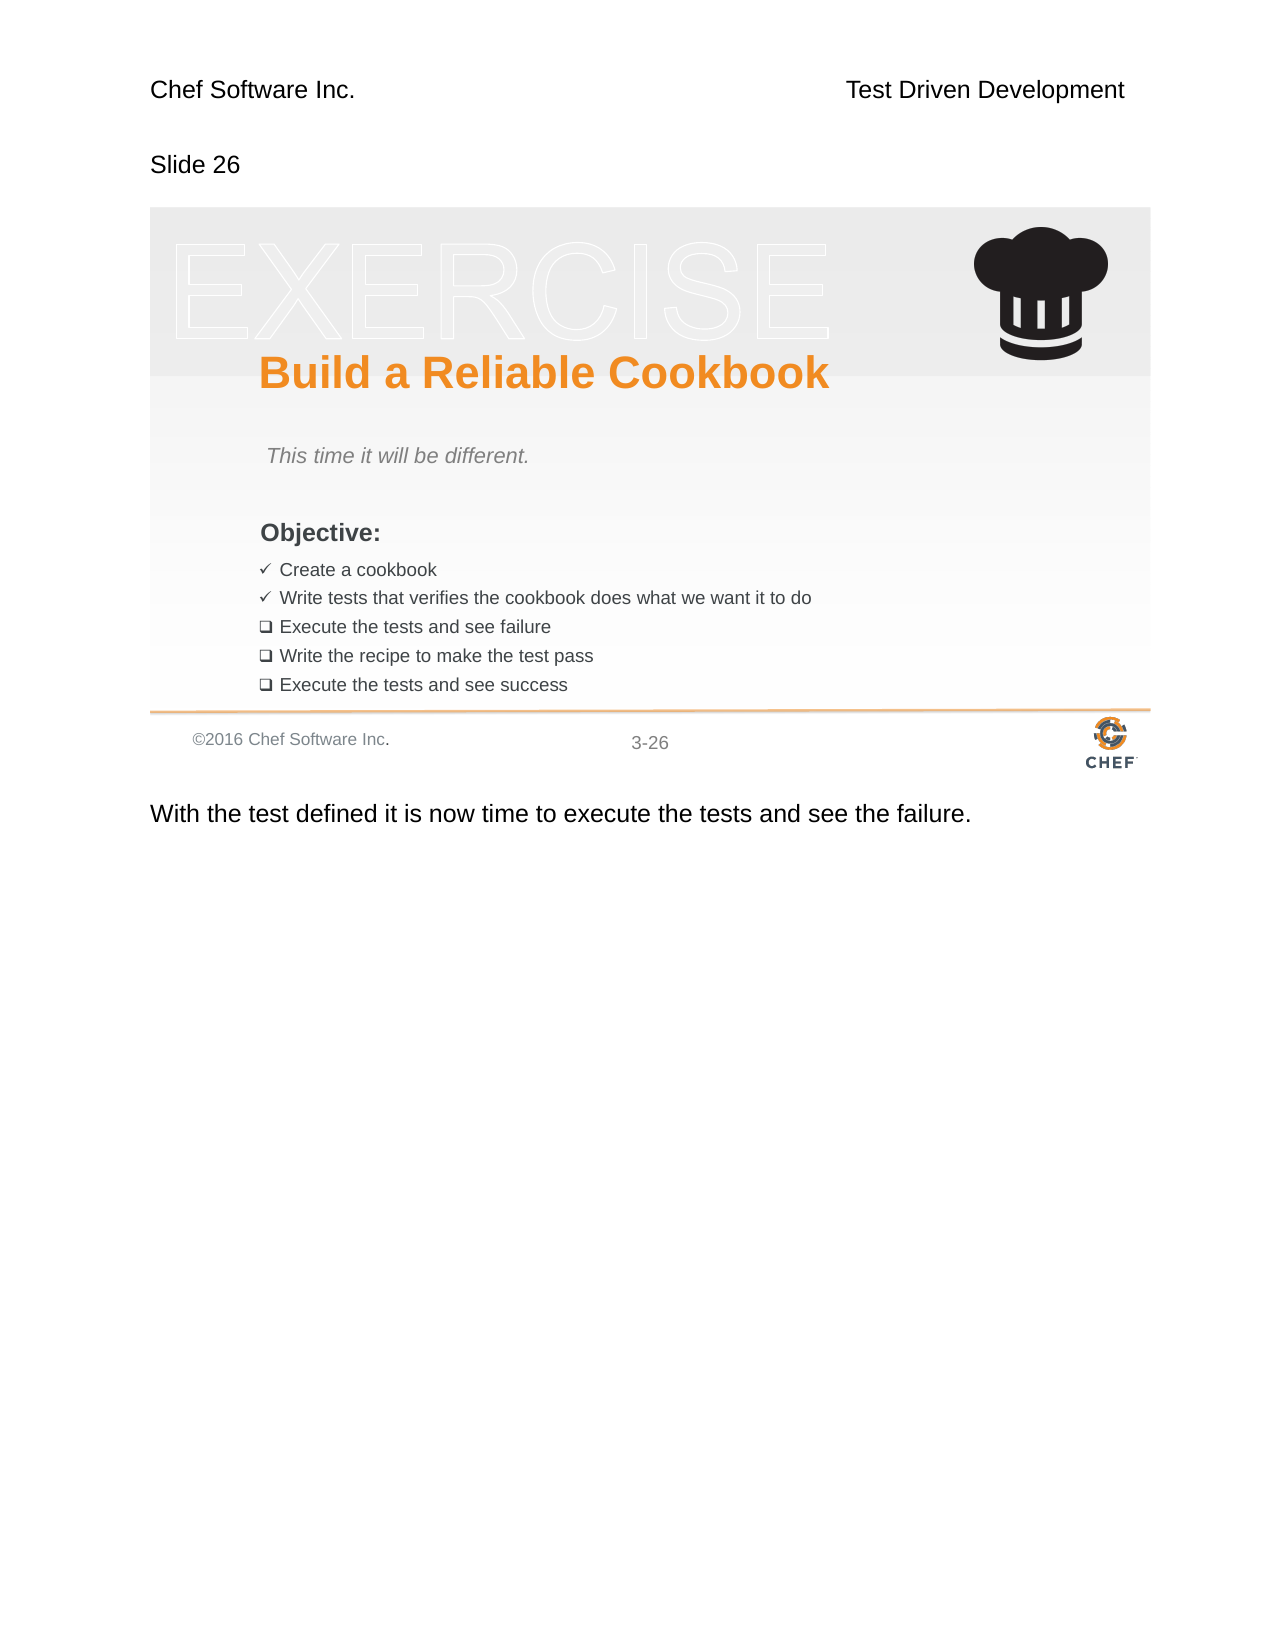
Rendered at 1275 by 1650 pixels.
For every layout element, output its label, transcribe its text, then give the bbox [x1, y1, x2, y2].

text With the test defined it is now time to execute the tests and see the failure. [150, 798, 1125, 827]
text Slide 26 [150, 150, 1125, 179]
